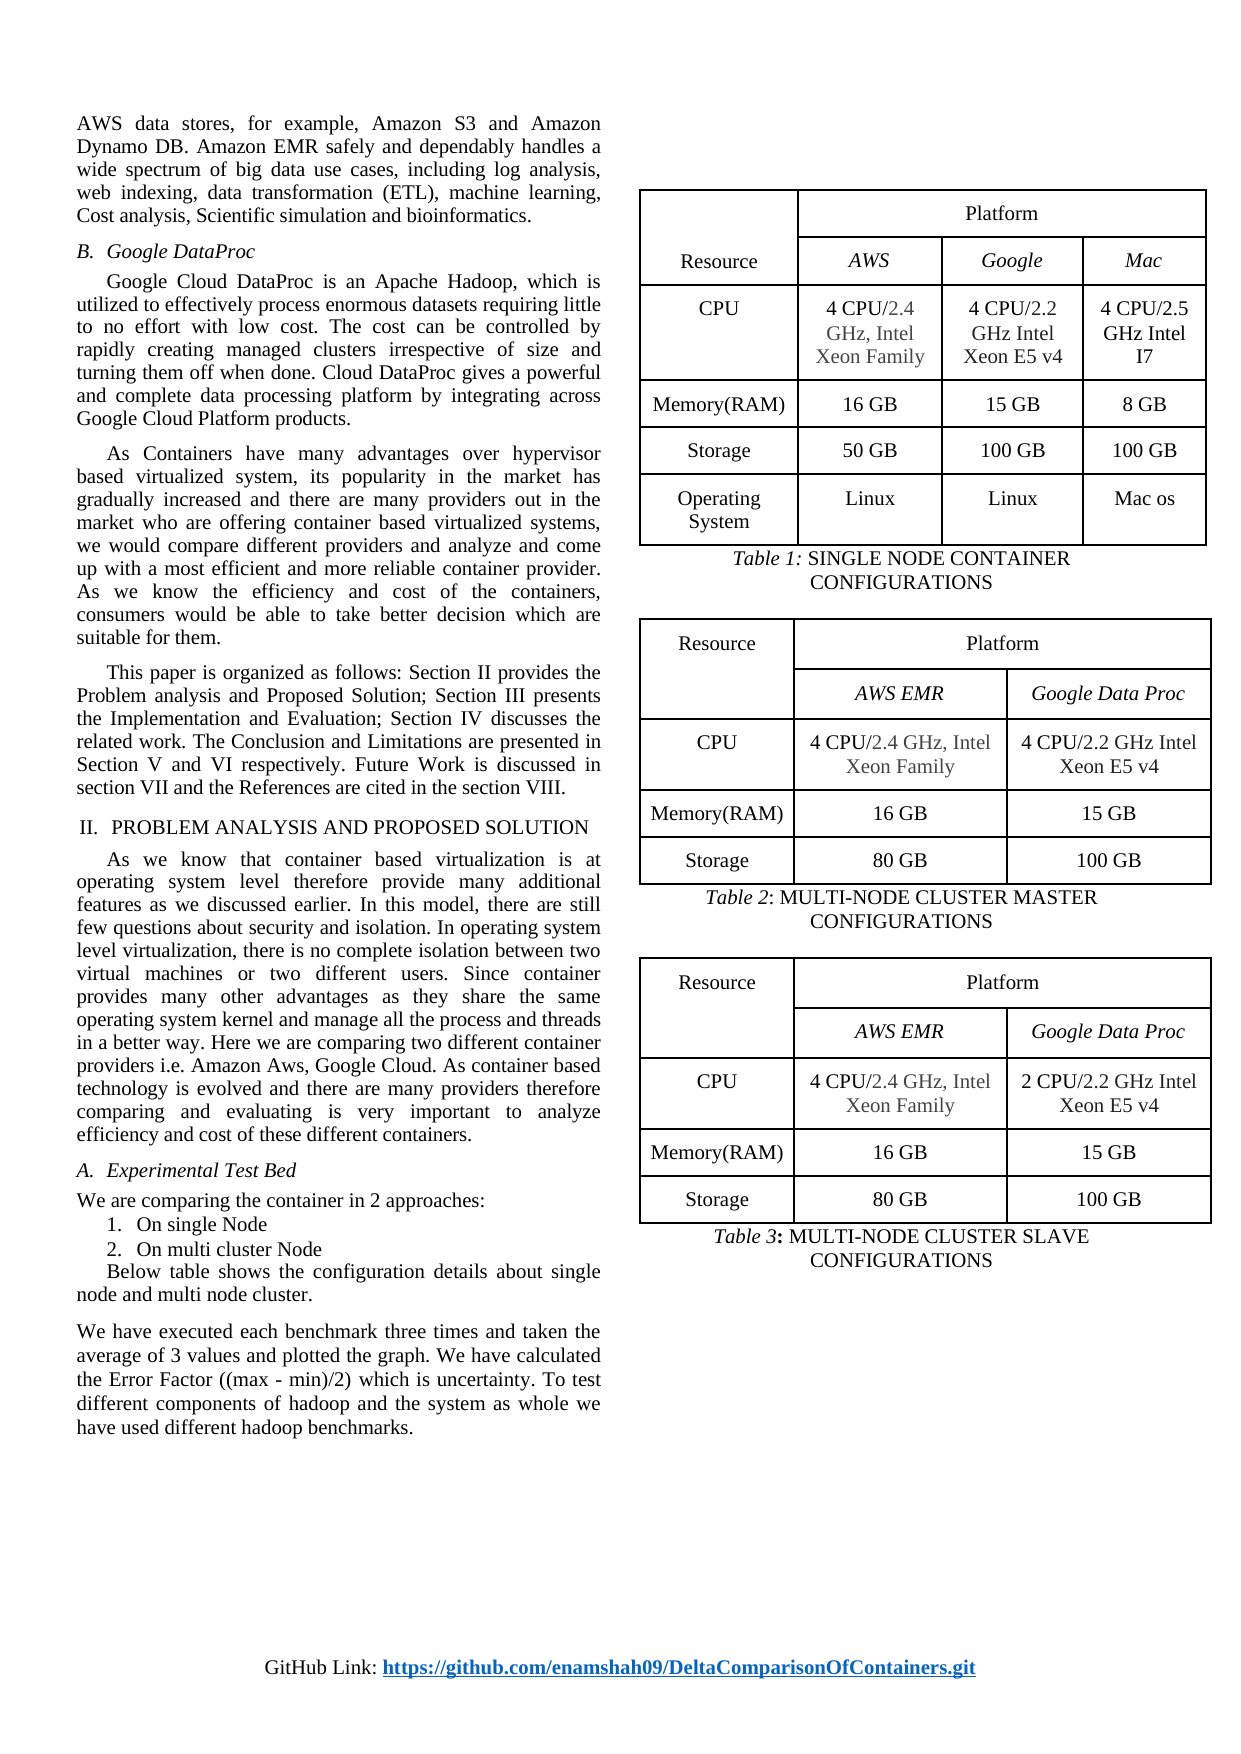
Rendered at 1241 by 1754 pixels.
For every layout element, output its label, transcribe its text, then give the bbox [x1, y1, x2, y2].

table_header Platform [799, 191, 1205, 236]
table_cell 16 GB [799, 381, 941, 426]
table_cell Storage [641, 838, 793, 883]
table_cell Memory(RAM) [641, 381, 797, 426]
table_cell Google [943, 238, 1082, 284]
subtitle Google DataProc [76, 239, 601, 263]
text Google Cloud DataProc is an Apache Hadoop, which is utilized to effectively process enormous datasets requiring little to no effort with low cost. The cost can be controlled by rapidly creating managed clusters irrespective of size and turning them off when done. Cloud DataProc gives a powerful and complete data processing platform by integrating across Google Cloud Platform products. [76, 270, 601, 430]
table_cell 2 CPU/2.2 GHz Intel Xeon E5 v4 [1008, 1059, 1210, 1128]
table_cell 100 GB [1008, 1177, 1210, 1222]
text As we know that container based virtualization is at operating system level therefore provide many additional features as we discussed earlier. In this model, there are still few questions about security and isolation. In operating system level virtualization, there is no complete isolation between two virtual machines or two different users. Since container provides many other advantages as they share the same operating system kernel and manage all the process and threads in a better way. Here we are comparing two different container providers i.e. Amazon Aws, Google Cloud. As container based technology is evolved and there are many providers therefore comparing and evaluating is very important to analyze efficiency and cost of these different containers. [76, 848, 601, 1146]
table_cell Mac [1084, 238, 1205, 284]
table_cell Google Data Proc [1008, 1009, 1210, 1057]
table_cell 80 GB [795, 1177, 1006, 1222]
table_cell AWS [799, 238, 941, 284]
table_cell 15 GB [943, 381, 1082, 426]
table_cell 15 GB [1008, 1130, 1210, 1175]
table_cell 100 GB [1008, 838, 1210, 883]
table_cell CPU [641, 286, 797, 379]
table_cell Google Data Proc [1008, 670, 1210, 718]
table_header Platform [795, 620, 1210, 668]
table_cell Storage [641, 428, 797, 473]
table_cell CPU [641, 1059, 793, 1128]
text Below table shows the configuration details about single node and multi node cluster. [76, 1261, 601, 1306]
table_cell 80 GB [795, 838, 1006, 883]
table_cell 50 GB [799, 428, 941, 473]
text We are comparing the container in 2 approaches: [76, 1188, 601, 1212]
table_cell CPU [641, 720, 793, 789]
table_header Resource [641, 191, 797, 284]
text We have executed each benchmark three times and taken the average of 3 values and plotted the graph. We have calculated the Error Factor ((max - min)/2) which is uncertainty. To test different components of hadoop and the system as whole we have used different hadoop benchmarks. [76, 1319, 601, 1439]
table_cell 100 GB [1084, 428, 1205, 473]
list On multi cluster Node [106, 1236, 601, 1261]
table_cell 4 CPU/2.4 GHz, Intel Xeon Family [799, 286, 941, 379]
table_cell 16 GB [795, 791, 1006, 836]
table_cell 4 CPU/2.4 GHz, Intel Xeon Family [795, 1059, 1006, 1128]
table_cell Memory(RAM) [641, 791, 793, 836]
table_header Resource [641, 620, 793, 718]
table_cell 4 CPU/2.2 GHz Intel Xeon E5 v4 [943, 286, 1082, 379]
table_cell AWS EMR [795, 670, 1006, 718]
table_cell 15 GB [1008, 791, 1210, 836]
subtitle PROBLEM ANALYSIS AND PROPOSED SOLUTION [76, 815, 601, 839]
table_header Platform [795, 959, 1210, 1007]
subtitle Experimental Test Bed [76, 1158, 601, 1182]
table_cell Linux [943, 475, 1082, 544]
table_cell Mac os [1084, 475, 1205, 544]
table_cell Operating System [641, 475, 797, 544]
text This paper is organized as follows: Section II provides the Problem analysis and Proposed Solution; Section III presents the Implementation and Evaluation; Section IV discusses the related work. The Conclusion and Limitations are presented in Section V and VI respectively. Future Work is discussed in section VII and the References are cited in the section VIII. [76, 661, 601, 799]
text As Containers have many advantages over hypervisor based virtualized system, its popularity in the market has gradually increased and there are many providers out in the market who are offering container based virtualized systems, we would compare different providers and analyze and come up with a most efficient and more reliable container provider. As we know the efficiency and cost of the containers, consumers would be able to take better decision which are suitable for them. [76, 443, 601, 649]
table_cell Linux [799, 475, 941, 544]
table_cell Memory(RAM) [641, 1130, 793, 1175]
text Table 3: MULTI-NODE CLUSTER SLAVE CONFIGURATIONS [639, 1224, 1164, 1272]
table_header Resource [641, 959, 793, 1057]
text Table 2: MULTI-NODE CLUSTER MASTER CONFIGURATIONS [639, 885, 1164, 933]
table_cell 4 CPU/2.2 GHz Intel Xeon E5 v4 [1008, 720, 1210, 789]
list On single Node [106, 1212, 601, 1236]
text Table 1: SINGLE NODE CONTAINER CONFIGURATIONS [639, 546, 1164, 594]
table_cell AWS EMR [795, 1009, 1006, 1057]
table_cell 16 GB [795, 1130, 1006, 1175]
table_cell 8 GB [1084, 381, 1205, 426]
table_cell 4 CPU/2.4 GHz, Intel Xeon Family [795, 720, 1006, 789]
table_cell 4 CPU/2.5 GHz Intel I7 [1084, 286, 1205, 379]
table_cell Storage [641, 1177, 793, 1222]
table_cell 100 GB [943, 428, 1082, 473]
